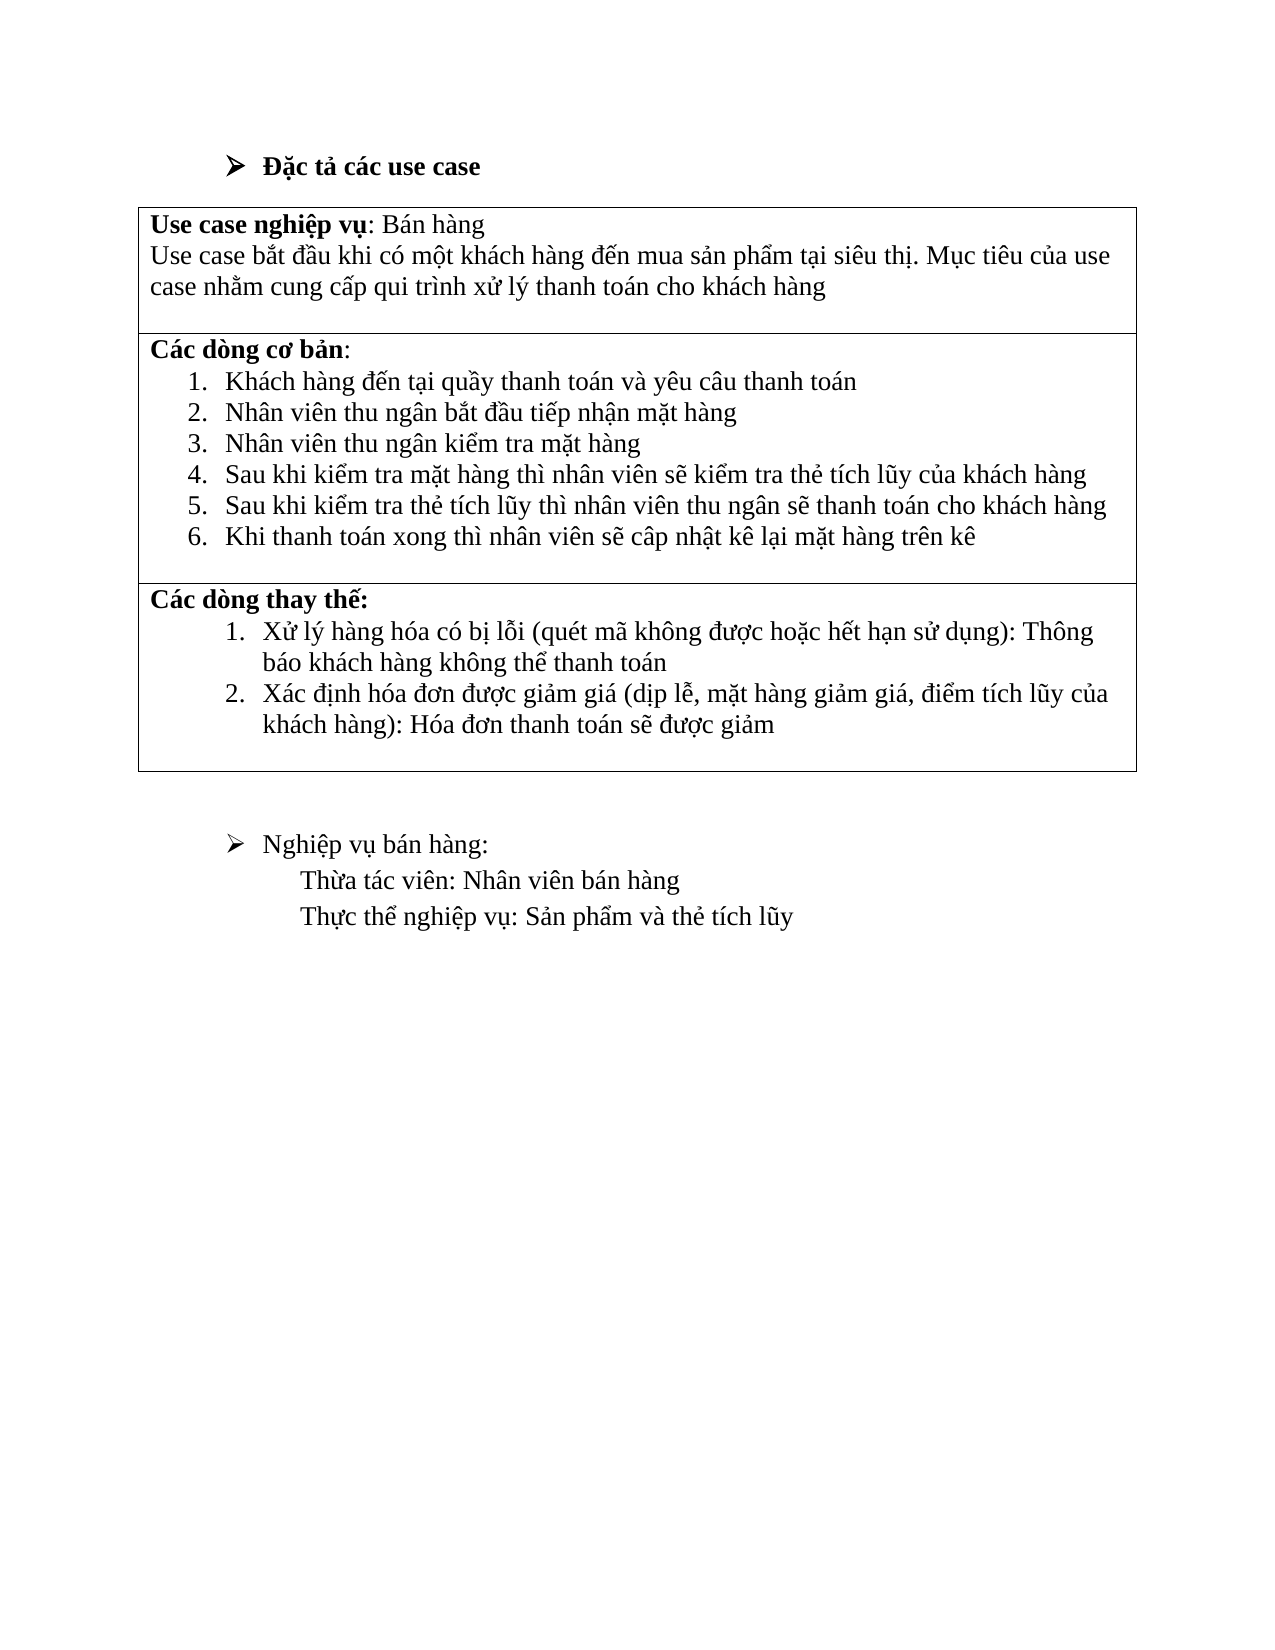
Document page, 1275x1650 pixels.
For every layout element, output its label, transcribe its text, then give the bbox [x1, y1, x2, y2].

list Đặc tả các use case [225, 150, 1125, 181]
list Nghiệp vụ bán hàng: [225, 828, 1125, 859]
table_cell Các dòng cơ bản: Khách hàng đến tại quầy thanh toán và yêu câu thanh toán Nhân viên thu ngân bắt đầu tiếp nhận mặt hàng Nhân viên thu ngân kiểm tra mặt hàng Sau khi kiểm tra mặt hàng thì nhân viên sẽ kiểm tra thẻ tích lũy của khách hàng Sau khi kiểm tra thẻ tích lũy thì nhân viên thu ngân sẽ thanh toán cho khách hàng Khi thanh toán xong thì nhân viên sẽ câp nhật kê lại mặt hàng trên kê [139, 334, 1136, 583]
table_cell Các dòng thay thế: Xử lý hàng hóa có bị lỗi (quét mã không được hoặc hết hạn sử dụng): Thông báo khách hàng không thể thanh toán Xác định hóa đơn được giảm giá (dịp lễ, mặt hàng giảm giá, điểm tích lũy của khách hàng): Hóa đơn thanh toán sẽ được giảm [139, 584, 1136, 771]
list Thừa tác viên: Nhân viên bán hàng [300, 864, 1125, 895]
table_header Use case nghiệp vụ: Bán hàng Use case bắt đầu khi có một khách hàng đến mua sản phẩm tại siêu thị. Mục tiêu của use case nhằm cung cấp qui trình xử lý thanh toán cho khách hàng [139, 208, 1136, 332]
list Thực thể nghiệp vụ: Sản phẩm và thẻ tích lũy [300, 900, 1125, 931]
